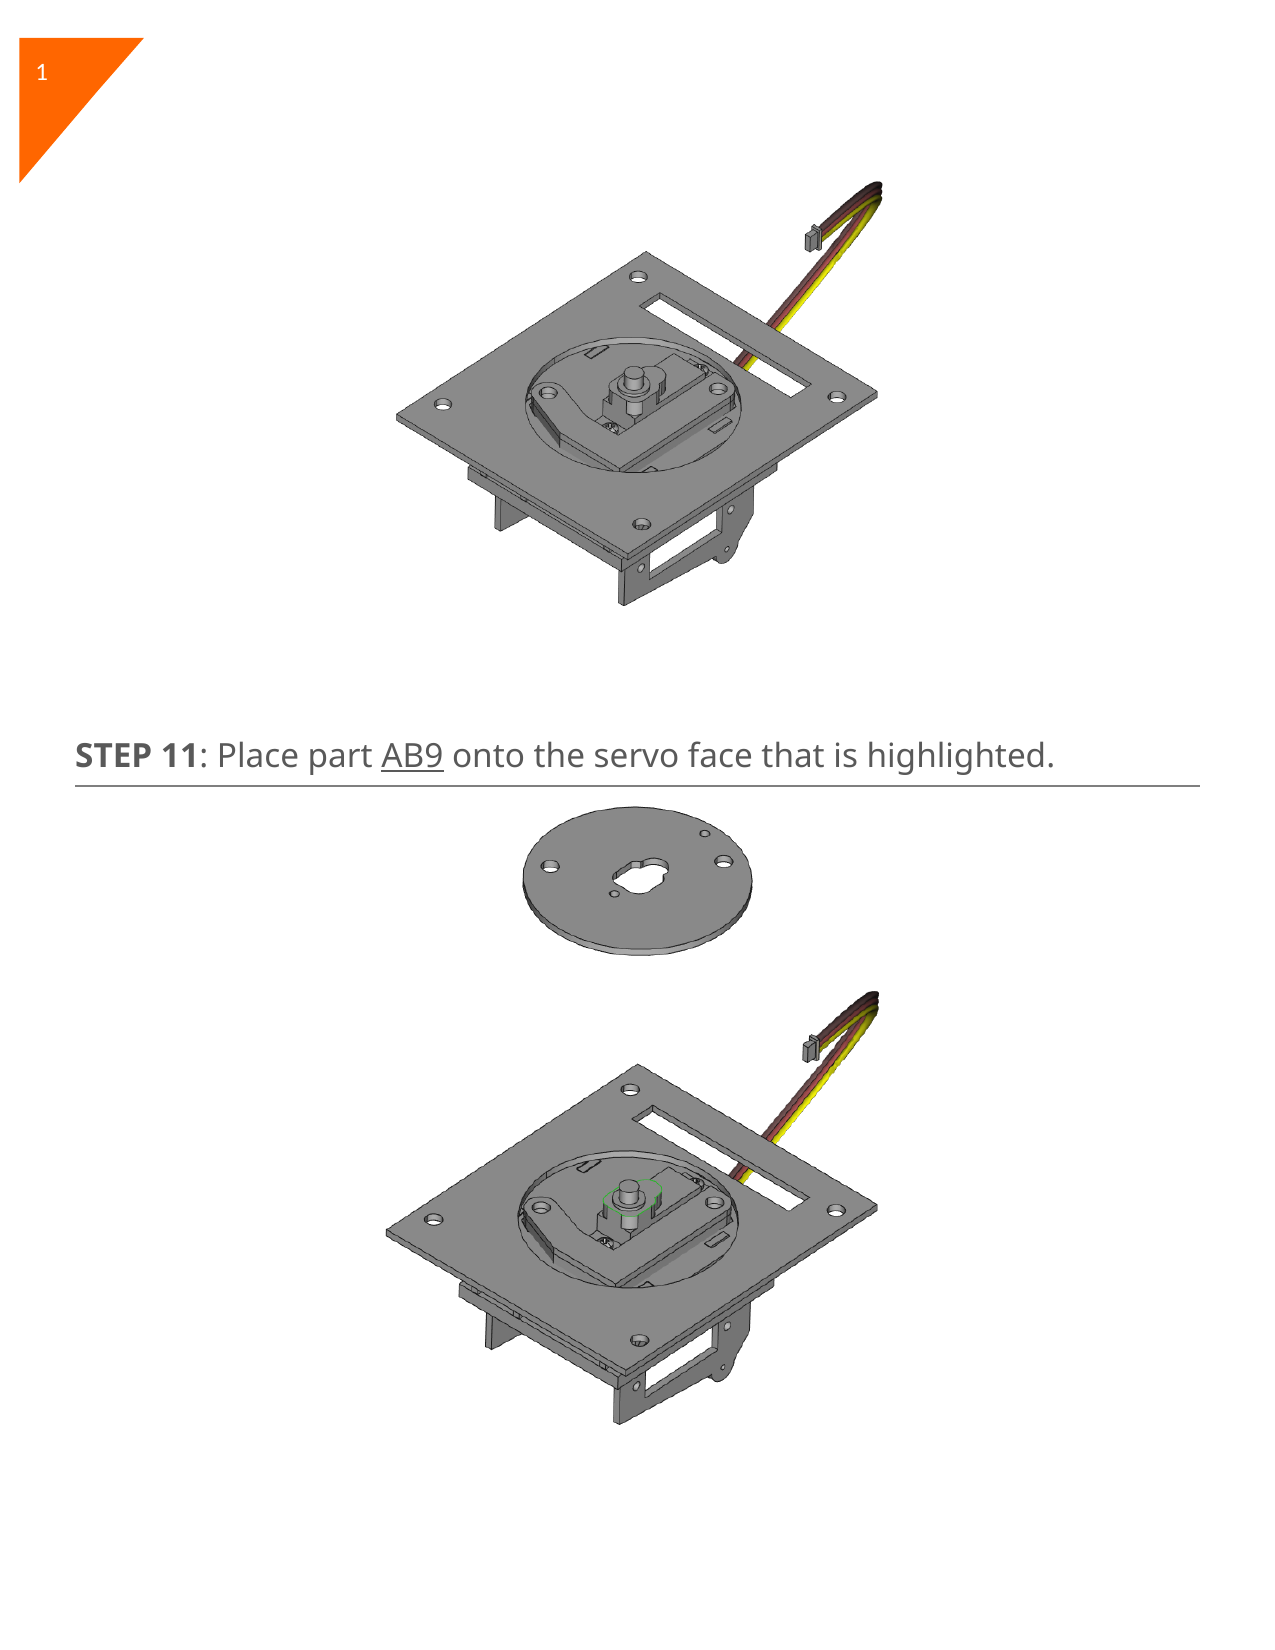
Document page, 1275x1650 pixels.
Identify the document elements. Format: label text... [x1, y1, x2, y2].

picture [372, 787, 903, 1443]
picture [382, 169, 893, 622]
text STEP 11: Place part AB9 onto the servo face that is highlighted. [75, 731, 1200, 785]
